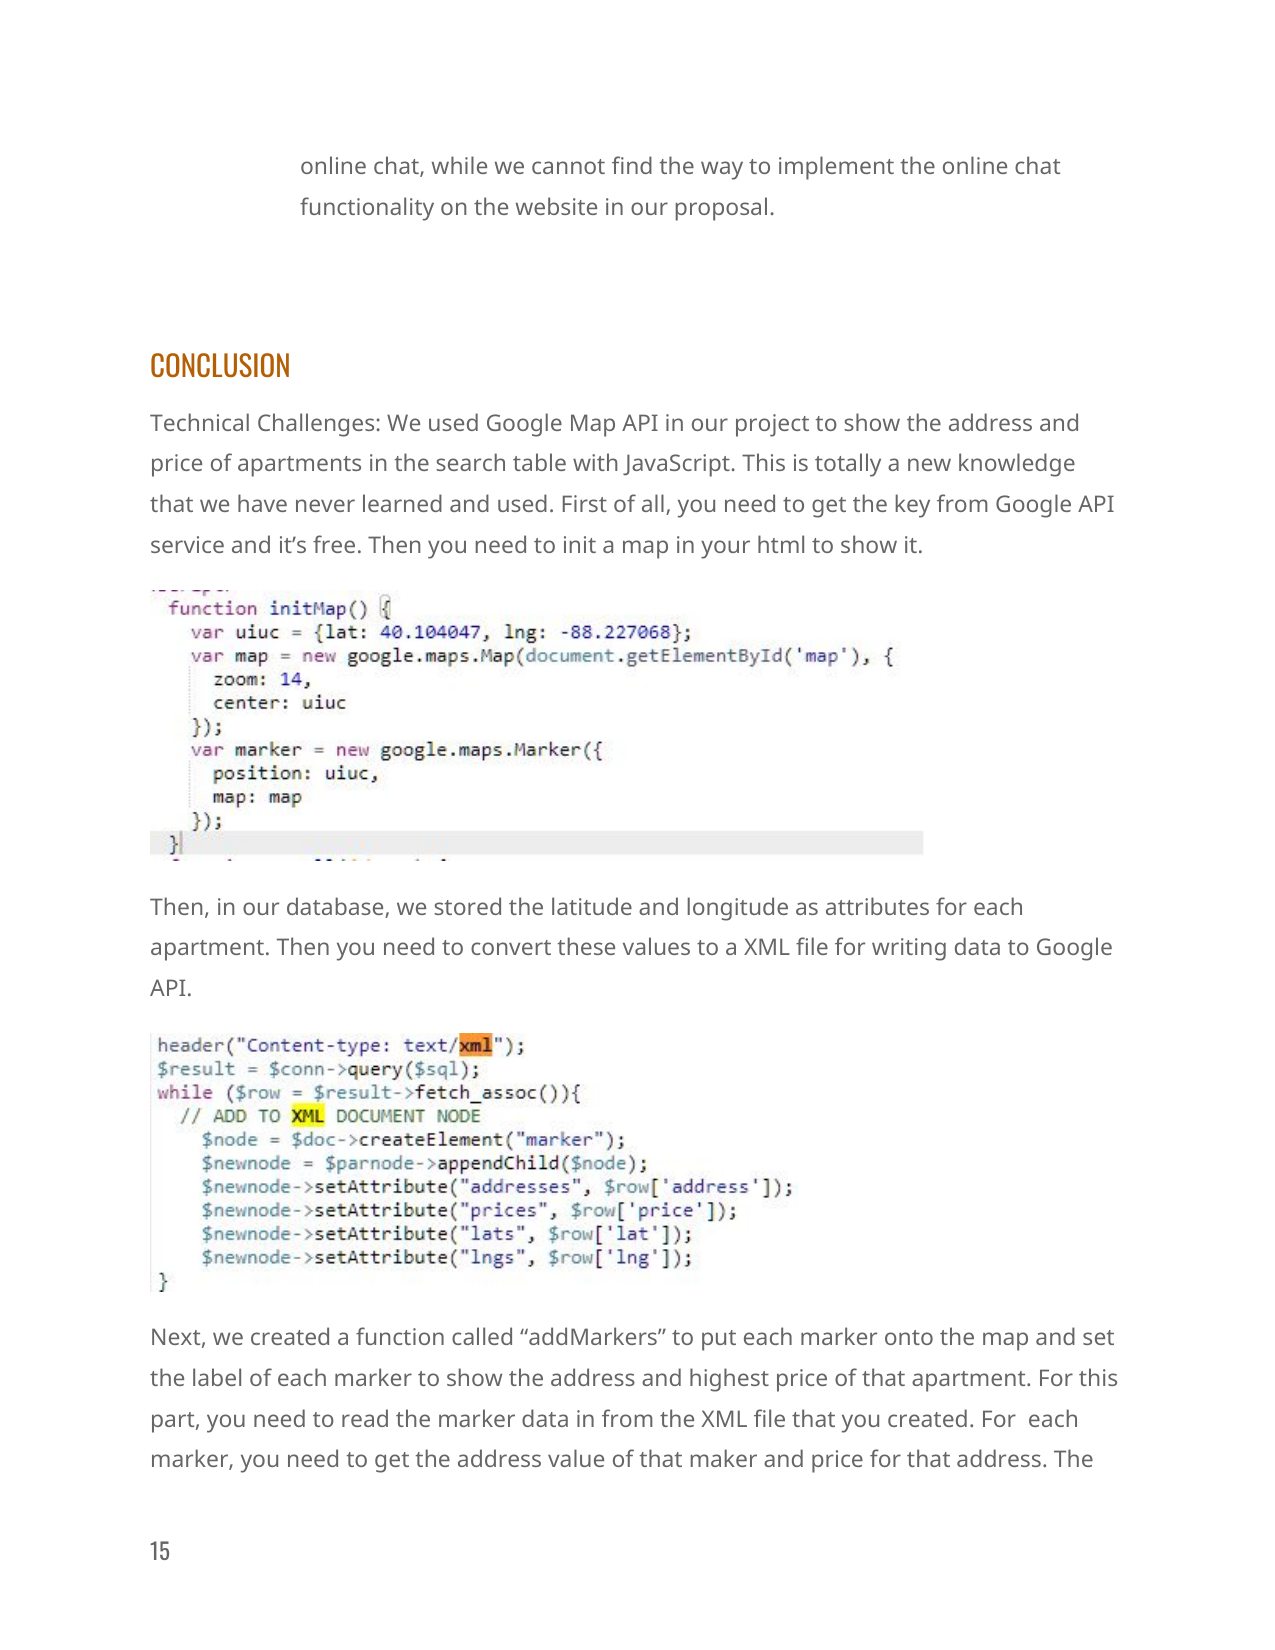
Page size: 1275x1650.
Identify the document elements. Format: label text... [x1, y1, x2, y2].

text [150, 1321, 1125, 1474]
picture [150, 1033, 799, 1292]
text Technical Challenges: We used Google Map API in our project to show the address and price of apartments in the search table with JavaScript. This is totally a new knowledge that we have never learned and used. First of all, you need to get the key from Google API service and it’s free. Then you need to init a map in your html to show it. [150, 407, 1125, 560]
subtitle CONCLUSION [150, 343, 1125, 386]
text Then, in our database, we stored the latitude and longitude as attributes for each apartment. Then you need to convert these values to a XML file for writing data to Google API. [150, 891, 1125, 1003]
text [300, 150, 1125, 222]
picture [150, 590, 924, 861]
